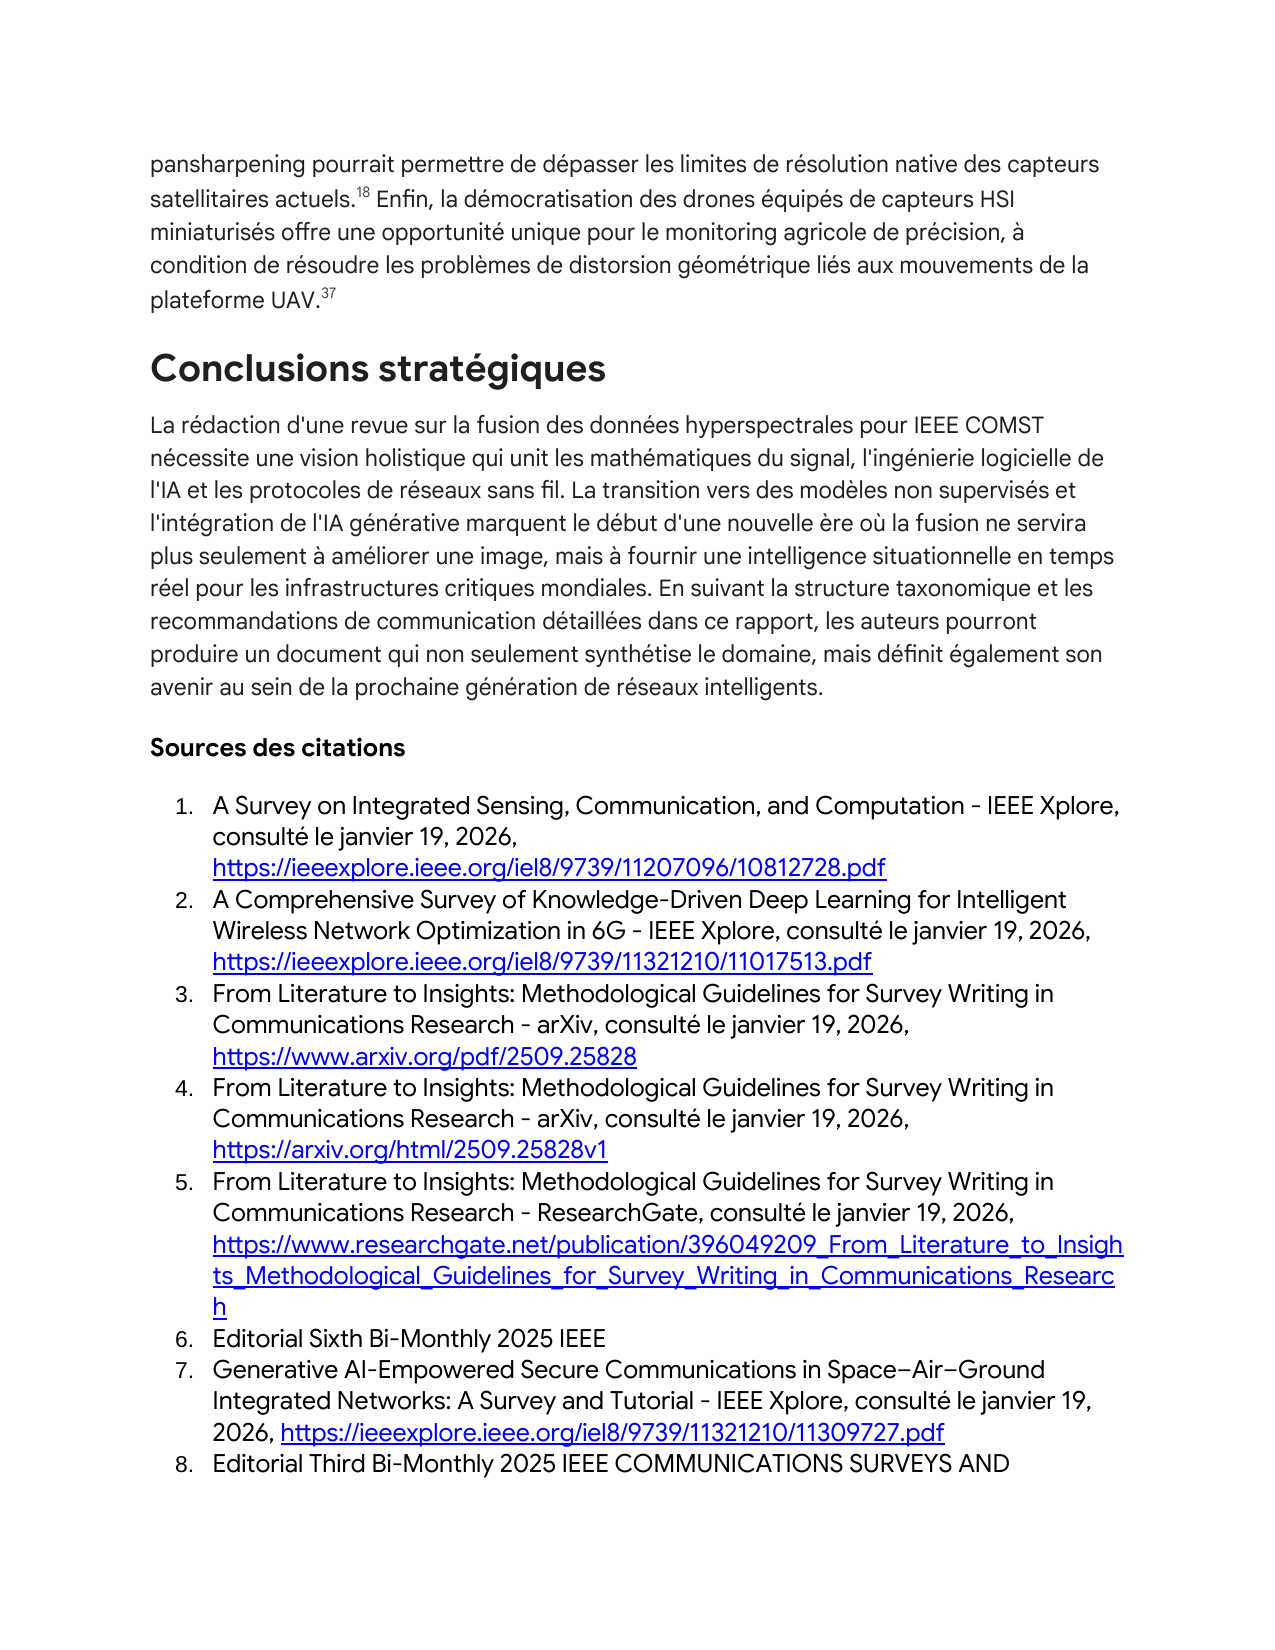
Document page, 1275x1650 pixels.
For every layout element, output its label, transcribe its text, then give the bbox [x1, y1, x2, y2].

list From Literature to Insights: Methodological Guidelines for Survey Writing in Communications Research - ResearchGate, consulté le janvier 19, 2026, https://www.researchgate.net/publication/396049209_From_Literature_to_Insights_Methodological_Guidelines_for_Survey_Writing_in_Communications_Research [175, 1166, 1125, 1323]
list A Comprehensive Survey of Knowledge-Driven Deep Learning for Intelligent Wireless Network Optimization in 6G - IEEE Xplore, consulté le janvier 19, 2026, https://ieeexplore.ieee.org/iel8/9739/11321210/11017513.pdf [175, 884, 1125, 978]
list Generative AI-Empowered Secure Communications in Space–Air–Ground Integrated Networks: A Survey and Tutorial - IEEE Xplore, consulté le janvier 19, 2026, https://ieeexplore.ieee.org/iel8/9739/11321210/11309727.pdf [175, 1354, 1125, 1448]
list From Literature to Insights: Methodological Guidelines for Survey Writing in Communications Research - arXiv, consulté le janvier 19, 2026, https://arxiv.org/html/2509.25828v1 [175, 1072, 1125, 1166]
list From Literature to Insights: Methodological Guidelines for Survey Writing in Communications Research - arXiv, consulté le janvier 19, 2026, https://www.arxiv.org/pdf/2509.25828 [175, 978, 1125, 1072]
subtitle Conclusions stratégiques [150, 345, 1125, 392]
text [150, 150, 1125, 316]
list Editorial Sixth Bi-Monthly 2025 IEEE [175, 1323, 1125, 1354]
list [175, 1448, 1125, 1480]
text La rédaction d'une revue sur la fusion des données hyperspectrales pour IEEE COMST nécessite une vision holistique qui unit les mathématiques du signal, l'ingénierie logicielle de l'IA et les protocoles de réseaux sans fil. La transition vers des modèles non supervisés et l'intégration de l'IA générative marquent le début d'une nouvelle ère où la fusion ne servira plus seulement à améliorer une image, mais à fournir une intelligence situationnelle en temps réel pour les infrastructures critiques mondiales. En suivant la structure taxonomique et les recommandations de communication détaillées dans ce rapport, les auteurs pourront produire un document qui non seulement synthétise le domaine, mais définit également son avenir au sein de la prochaine génération de réseaux intelligents. [150, 411, 1125, 701]
list A Survey on Integrated Sensing, Communication, and Computation - IEEE Xplore, consulté le janvier 19, 2026, https://ieeexplore.ieee.org/iel8/9739/11207096/10812728.pdf [175, 790, 1125, 884]
subtitle Sources des citations [150, 732, 1125, 763]
